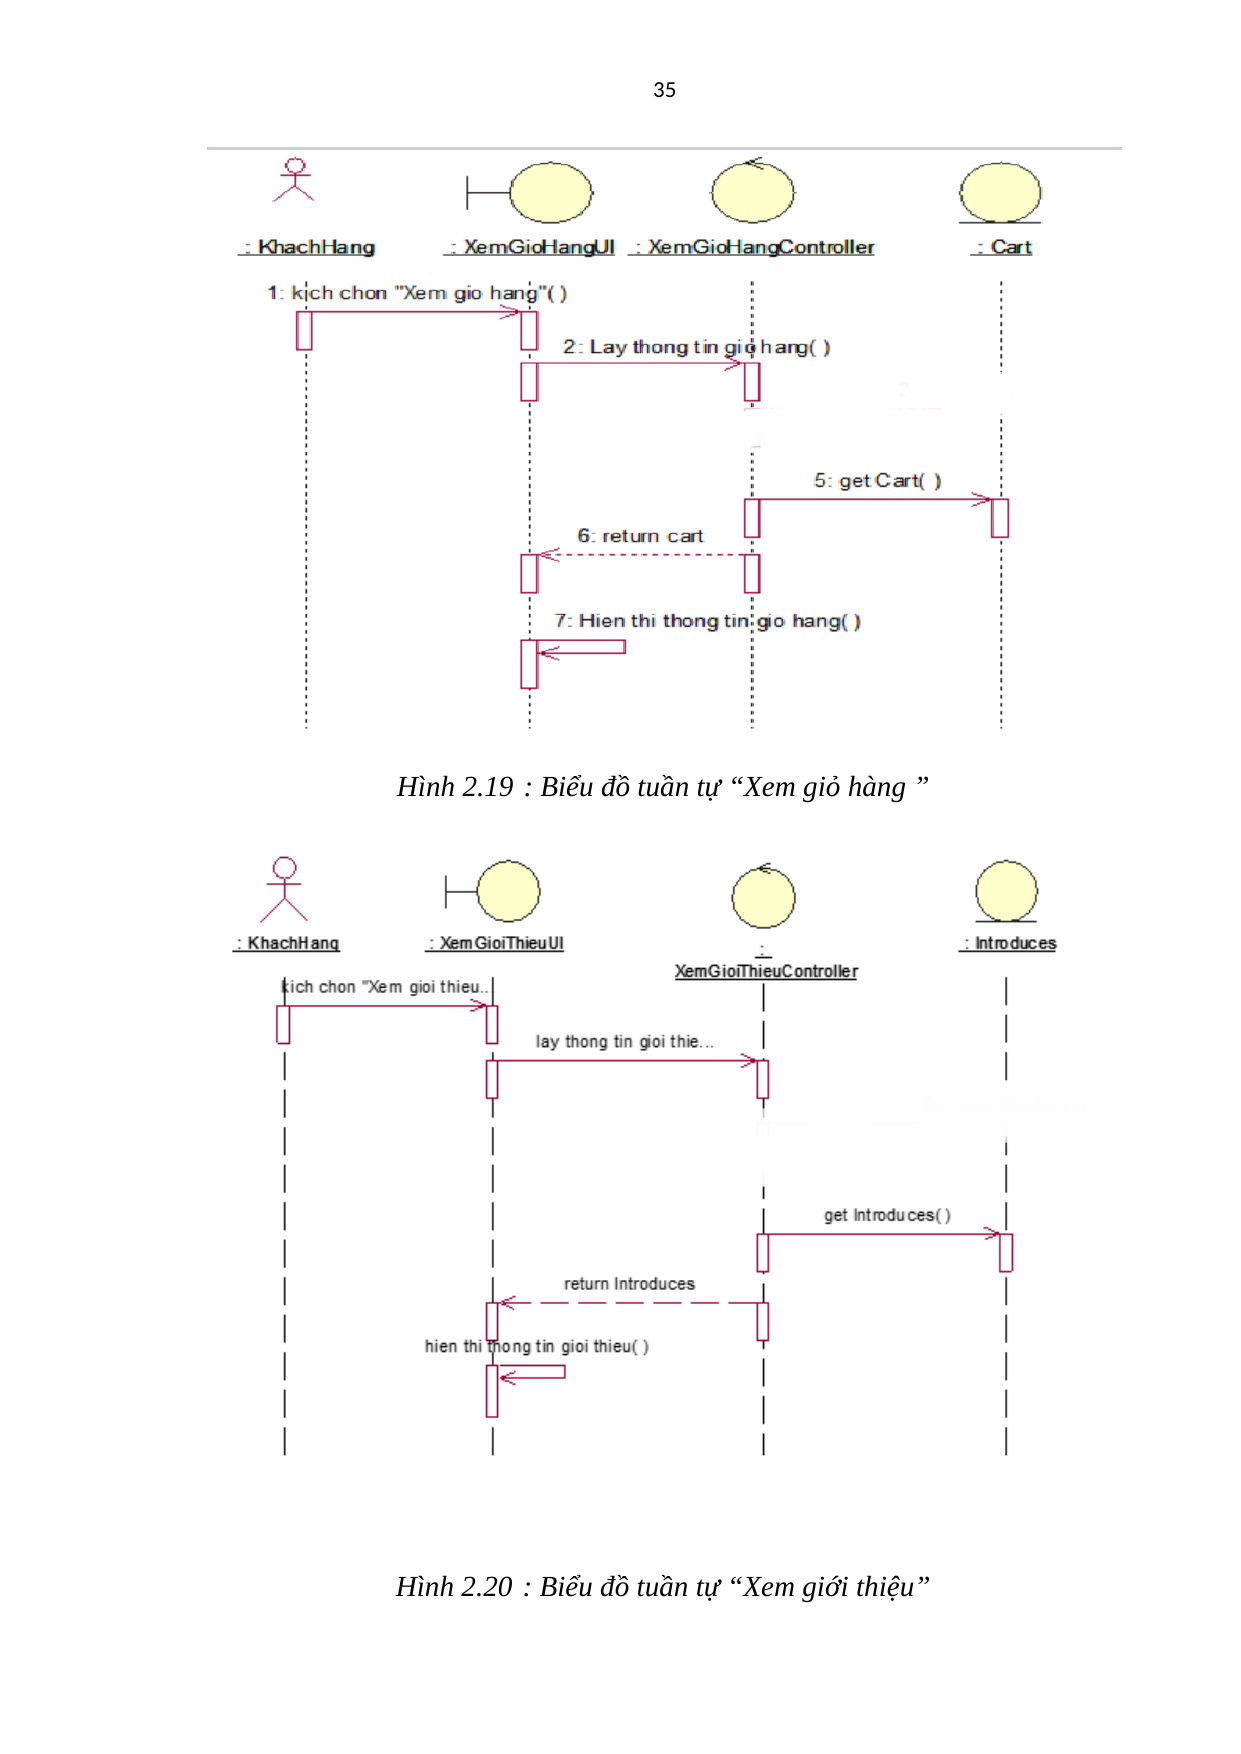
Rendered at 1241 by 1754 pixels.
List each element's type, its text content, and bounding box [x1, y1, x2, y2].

picture [206, 832, 1123, 1540]
picture [206, 147, 1123, 741]
